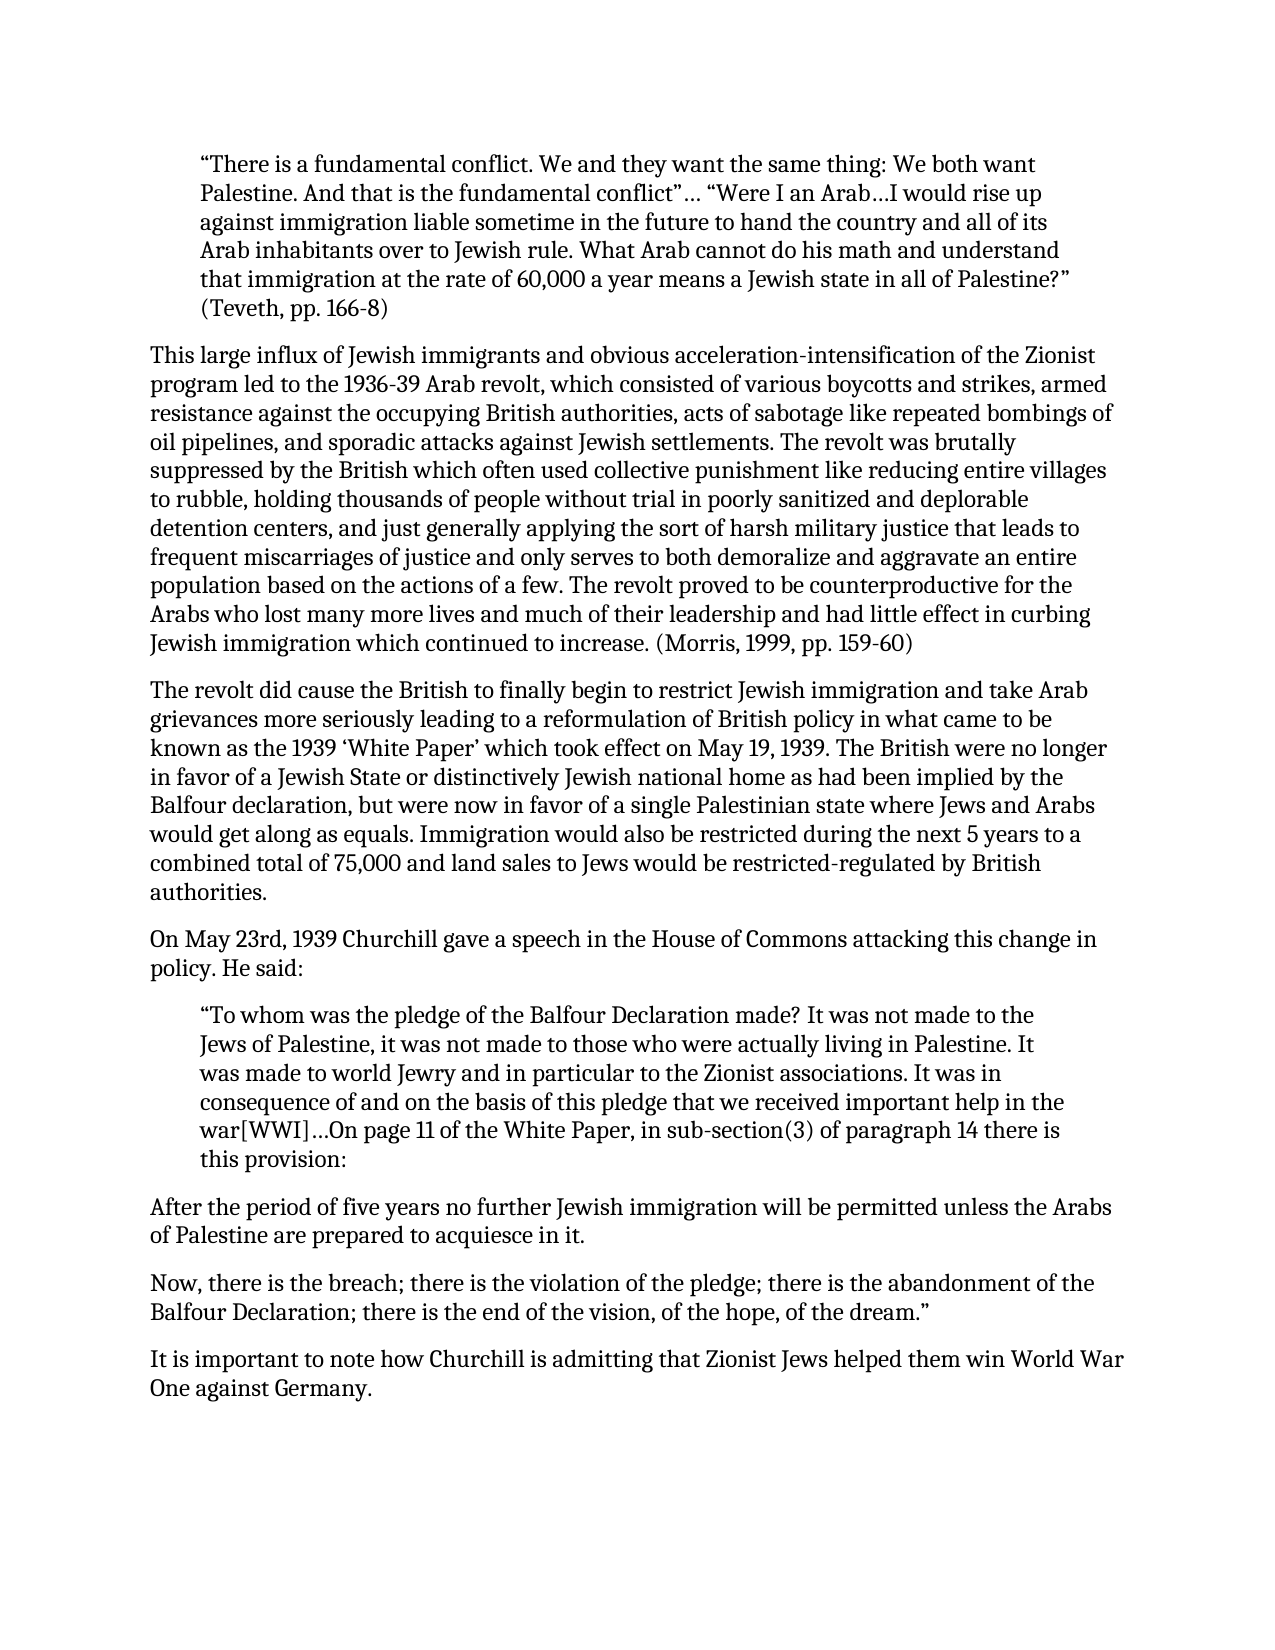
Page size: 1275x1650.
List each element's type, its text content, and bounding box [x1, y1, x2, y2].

text On May 23rd, 1939 Churchill gave a speech in the House of Commons attacking this change in policy. He said: [150, 925, 1125, 982]
text “There is a fundamental conflict. We and they want the same thing: We both want Palestine. And that is the fundamental conflict”… “Were I an Arab…I would rise up against immigration liable sometime in the future to hand the country and all of its Arab inhabitants over to Jewish rule. What Arab cannot do his math and understand that immigration at the rate of 60,000 a year means a Jewish state in all of Palestine?” (Teveth, pp. 166-8) [200, 150, 1075, 322]
text This large influx of Jewish immigrants and obvious acceleration-intensification of the Zionist program led to the 1936-39 Arab revolt, which consisted of various boycotts and strikes, armed resistance against the occupying British authorities, acts of sabotage like repeated bombings of oil pipelines, and sporadic attacks against Jewish settlements. The revolt was brutally suppressed by the British which often used collective punishment like reducing entire villages to rubble, holding thousands of people without trial in poorly sanitized and deplorable detention centers, and just generally applying the sort of harsh military justice that leads to frequent miscarriages of justice and only serves to both demoralize and aggravate an entire population based on the actions of a few. The revolt proved to be counterproductive for the Arabs who lost many more lives and much of their leadership and had little effect in curbing Jewish immigration which continued to increase. (Morris, 1999, pp. 159-60) [150, 341, 1125, 657]
text It is important to note how Churchill is admitting that Zionist Jews helped them win World War One against Germany. [150, 1345, 1125, 1402]
text The revolt did cause the British to finally begin to restrict Jewish immigration and take Arab grievances more seriously leading to a reformulation of British policy in what came to be known as the 1939 ‘White Paper’ which took effect on May 19, 1939. The British were no longer in favor of a Jewish State or distinctively Jewish national home as had been implied by the Balfour declaration, but were now in favor of a single Palestinian state where Jews and Arabs would get along as equals. Immigration would also be restricted during the next 5 years to a combined total of 75,000 and land sales to Jews would be restricted-regulated by British authorities. [150, 676, 1125, 906]
text Now, there is the breach; there is the violation of the pledge; there is the abandonment of the Balfour Declaration; there is the end of the vision, of the hope, of the dream.” [150, 1269, 1125, 1326]
text “To whom was the pledge of the Balfour Declaration made? It was not made to the Jews of Palestine, it was not made to those who were actually living in Palestine. It was made to world Jewry and in particular to the Zionist associations. It was in consequence of and on the basis of this pledge that we received important help in the war[WWI]…On page 11 of the White Paper, in sub-section(3) of paragraph 14 there is this provision: [200, 1001, 1075, 1174]
text After the period of five years no further Jewish immigration will be permitted unless the Arabs of Palestine are prepared to acquiesce in it. [150, 1192, 1125, 1250]
